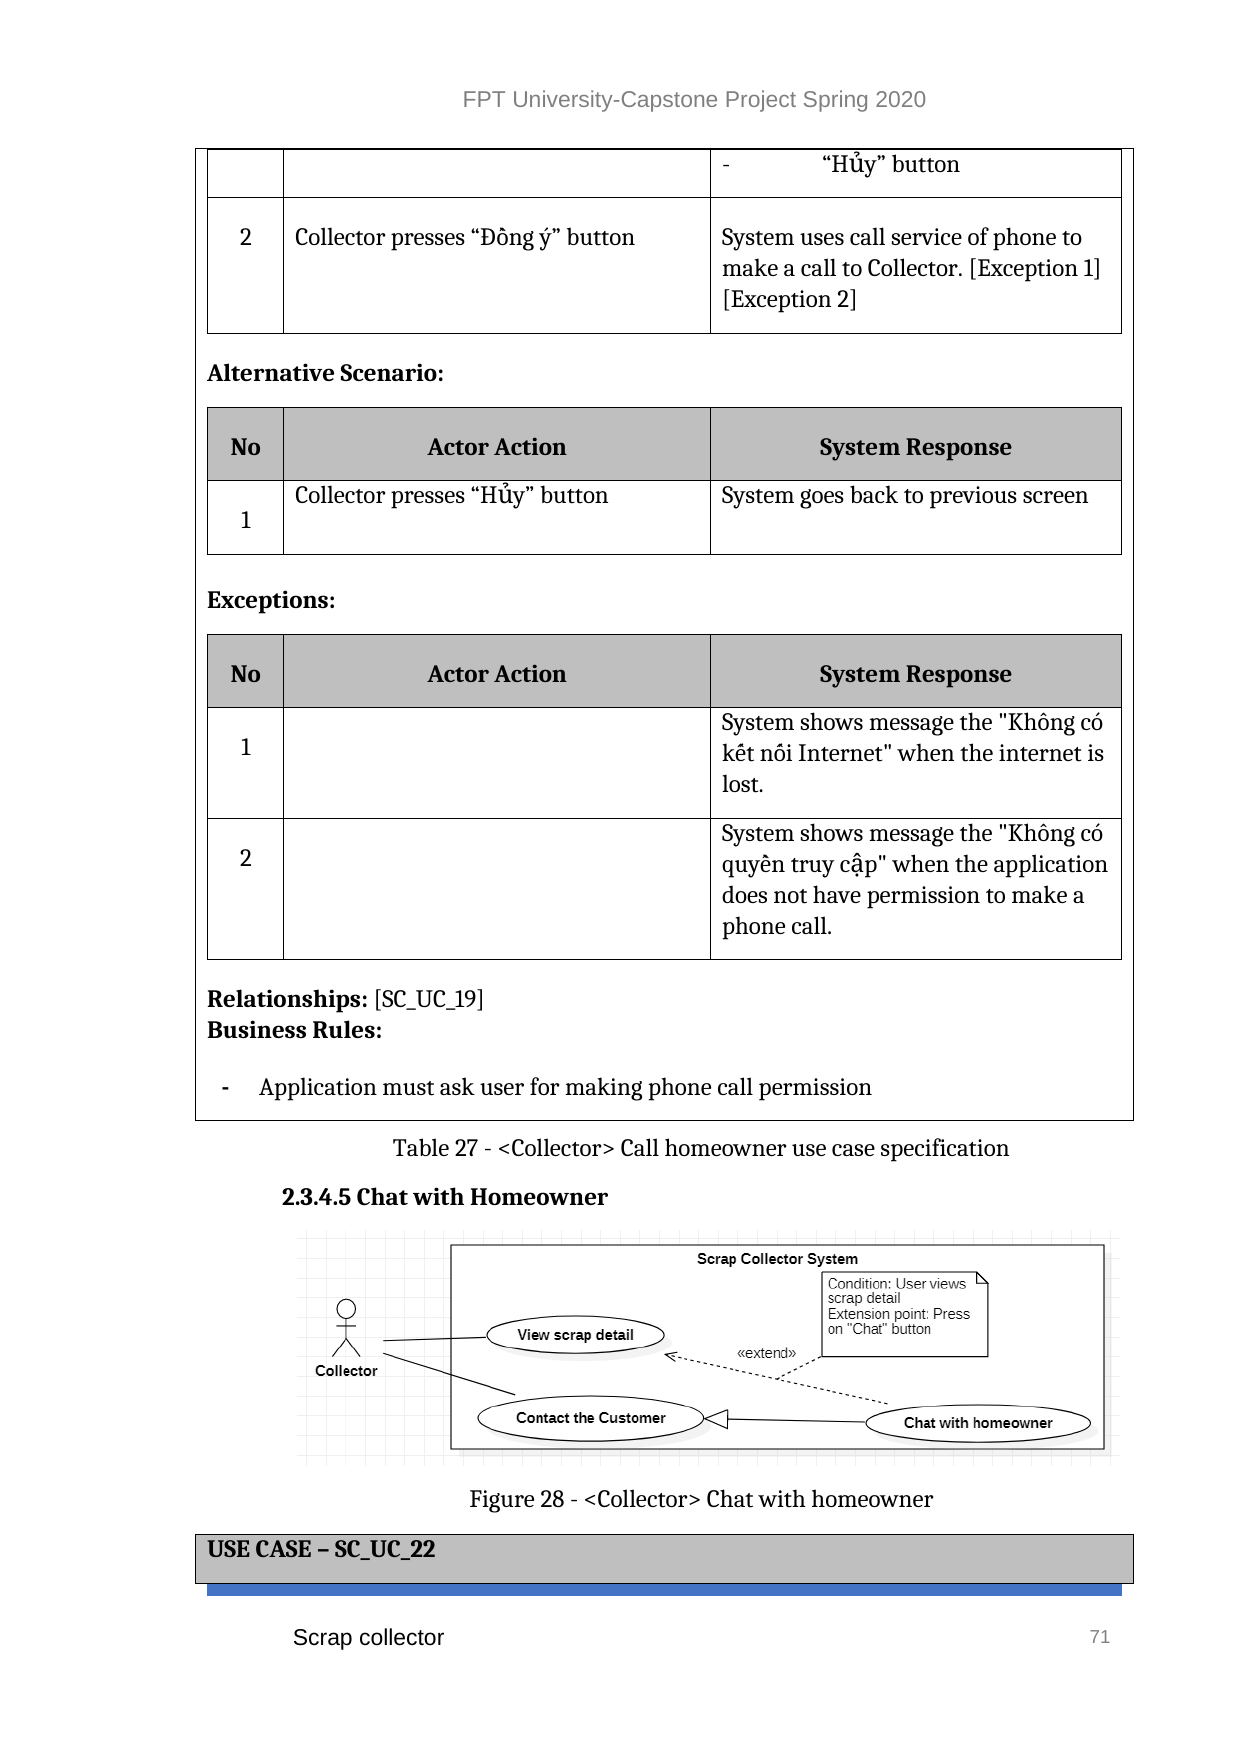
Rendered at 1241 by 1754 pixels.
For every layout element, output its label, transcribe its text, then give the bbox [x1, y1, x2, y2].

subtitle 2.3.4.5 Chat with Homeowner [282, 1183, 1122, 1212]
table_header USE CASE – SC_UC_22 [196, 1535, 1133, 1583]
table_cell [196, 149, 1133, 1120]
picture [297, 1230, 1121, 1466]
